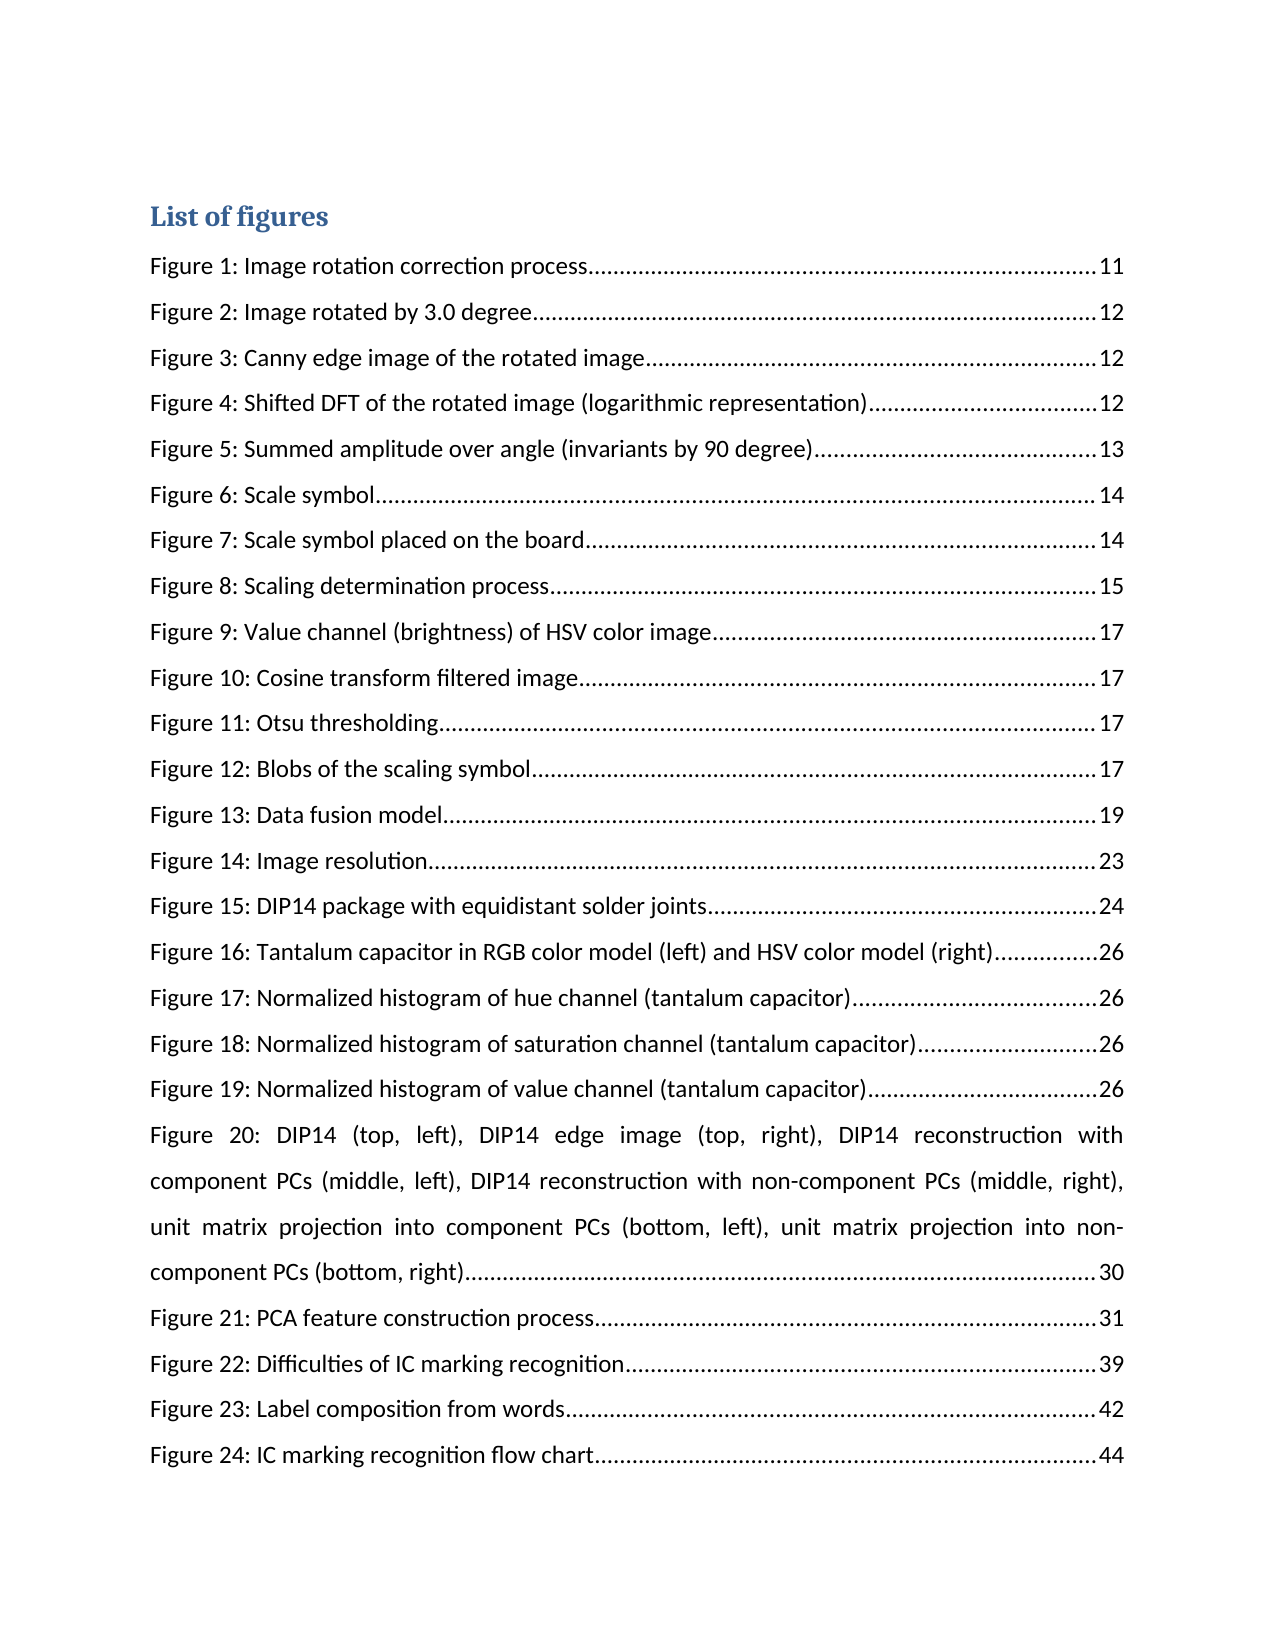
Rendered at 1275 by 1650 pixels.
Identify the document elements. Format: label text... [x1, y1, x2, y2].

text Figure 11: Otsu thresholding 17 [150, 708, 1125, 738]
text Figure 16: Tantalum capacitor in RGB color model (left) and HSV color model (right) 26 [150, 936, 1125, 967]
text Figure 19: Normalized histogram of value channel (tantalum capacitor) 26 [150, 1073, 1125, 1104]
text Figure 15: DIP14 package with equidistant solder joints 24 [150, 891, 1125, 921]
text Figure 9: Value channel (brightness) of HSV color image 17 [150, 616, 1125, 647]
text Figure 2: Image rotated by 3.0 degree 12 [150, 296, 1125, 327]
text Figure 14: Image resolution 23 [150, 845, 1125, 875]
text Figure 13: Data fusion model 19 [150, 799, 1125, 829]
text Figure 4: Shifted DFT of the rotated image (logarithmic representation) 12 [150, 387, 1125, 418]
text Figure 5: Summed amplitude over angle (invariants by 90 degree) 13 [150, 433, 1125, 464]
text Figure 12: Blobs of the scaling symbol 17 [150, 753, 1125, 784]
text Figure 3: Canny edge image of the rotated image 12 [150, 342, 1125, 372]
subtitle List of figures [150, 200, 1125, 233]
text Figure 17: Normalized histogram of hue channel (tantalum capacitor) 26 [150, 982, 1125, 1012]
text Figure 18: Normalized histogram of saturation channel (tantalum capacitor) 26 [150, 1028, 1125, 1058]
text Figure 24: IC marking recognition flow chart 44 [150, 1439, 1125, 1470]
text Figure 8: Scaling determination process 15 [150, 570, 1125, 601]
text Figure 20: DIP14 (top, left), DIP14 edge image (top, right), DIP14 reconstruction with component PCs (middle, left), DIP14 reconstruction with non-component PCs (middle, right), unit matrix projection into component PCs (bottom, left), unit matrix projection into non-component PCs (bottom, right) 30 [150, 1119, 1125, 1287]
text Figure 6: Scale symbol 14 [150, 479, 1125, 509]
text Figure 7: Scale symbol placed on the board 14 [150, 525, 1125, 555]
text Figure 10: Cosine transform filtered image 17 [150, 662, 1125, 692]
text Figure 1: Image rotation correction process 11 [150, 250, 1125, 281]
text Figure 22: Difficulties of IC marking recognition 39 [150, 1348, 1125, 1378]
text Figure 21: PCA feature construction process 31 [150, 1302, 1125, 1333]
text Figure 23: Label composition from words 42 [150, 1393, 1125, 1424]
